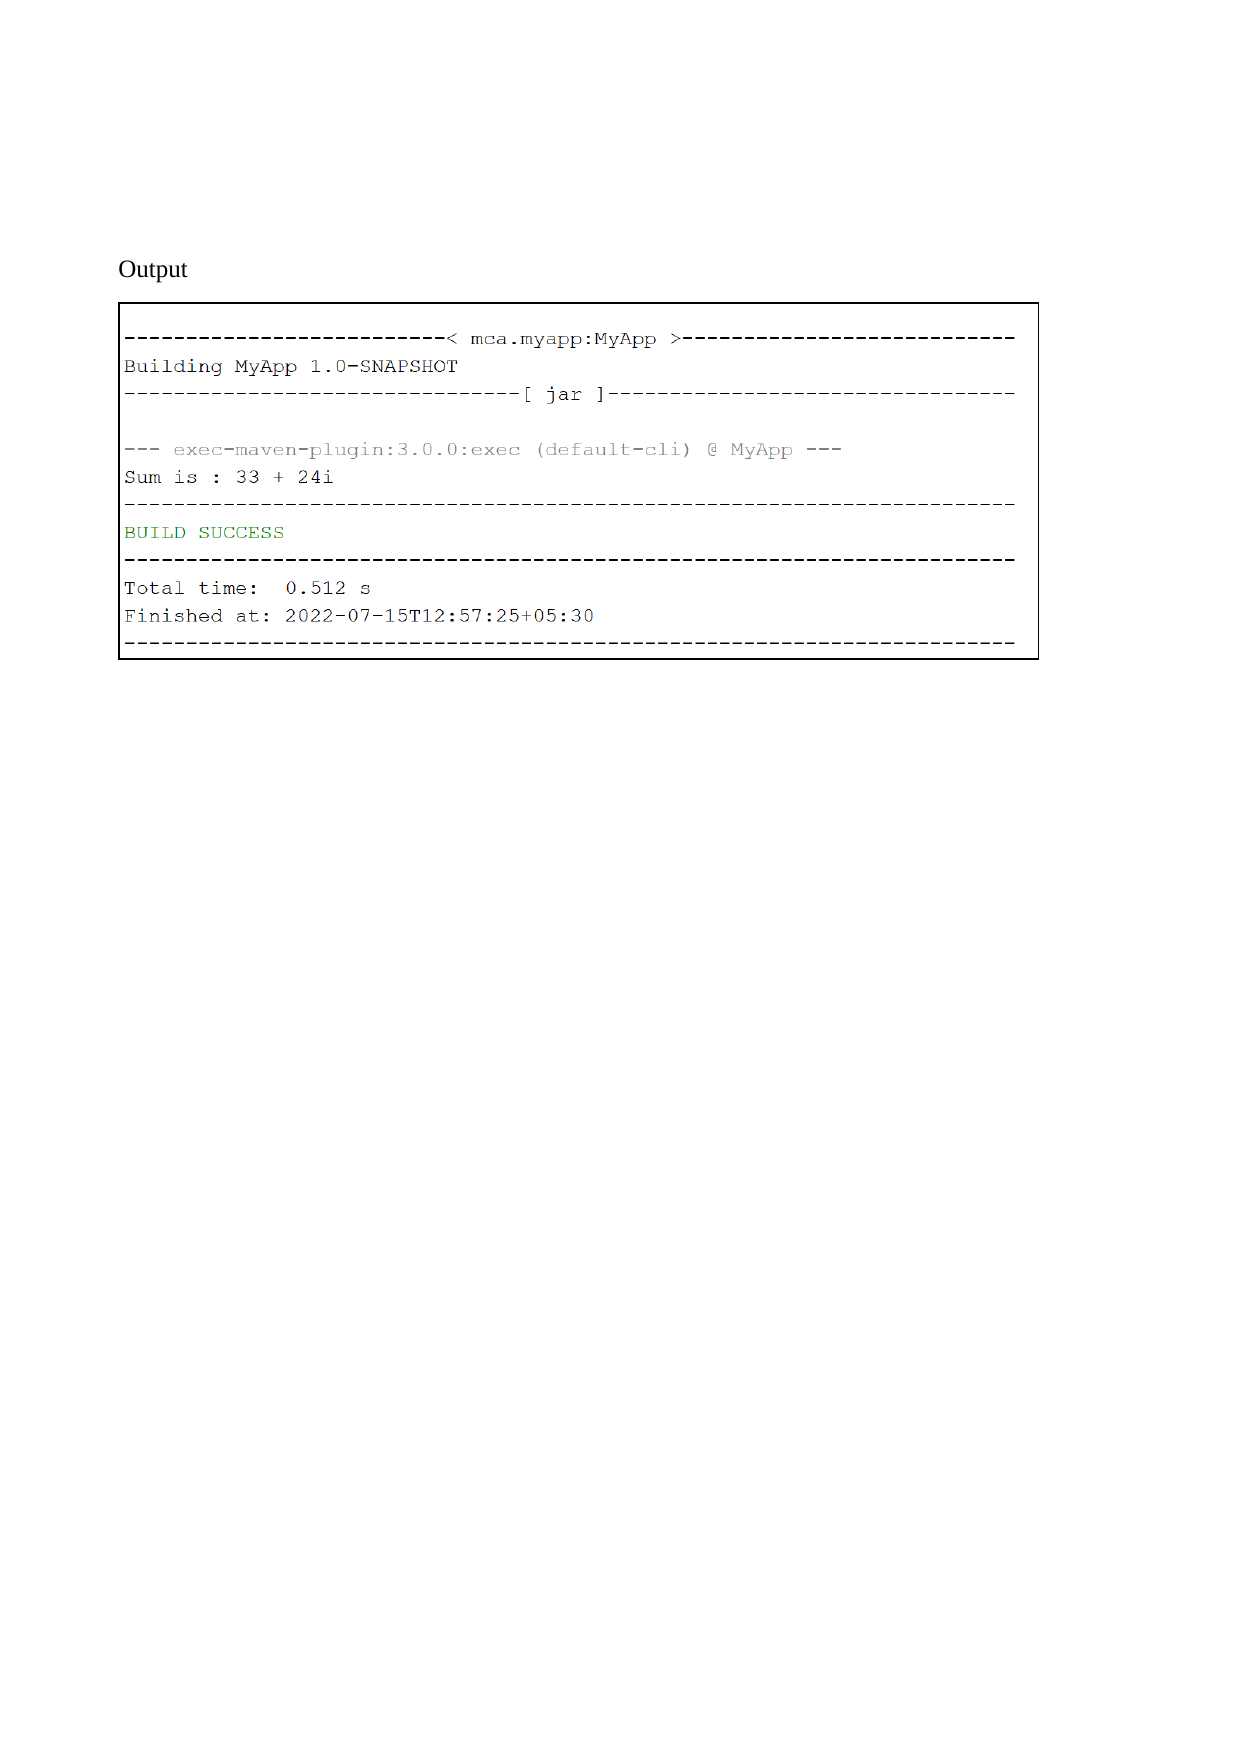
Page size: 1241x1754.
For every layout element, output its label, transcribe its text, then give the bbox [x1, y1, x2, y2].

text Output [118, 254, 1137, 283]
picture [120, 304, 1038, 658]
